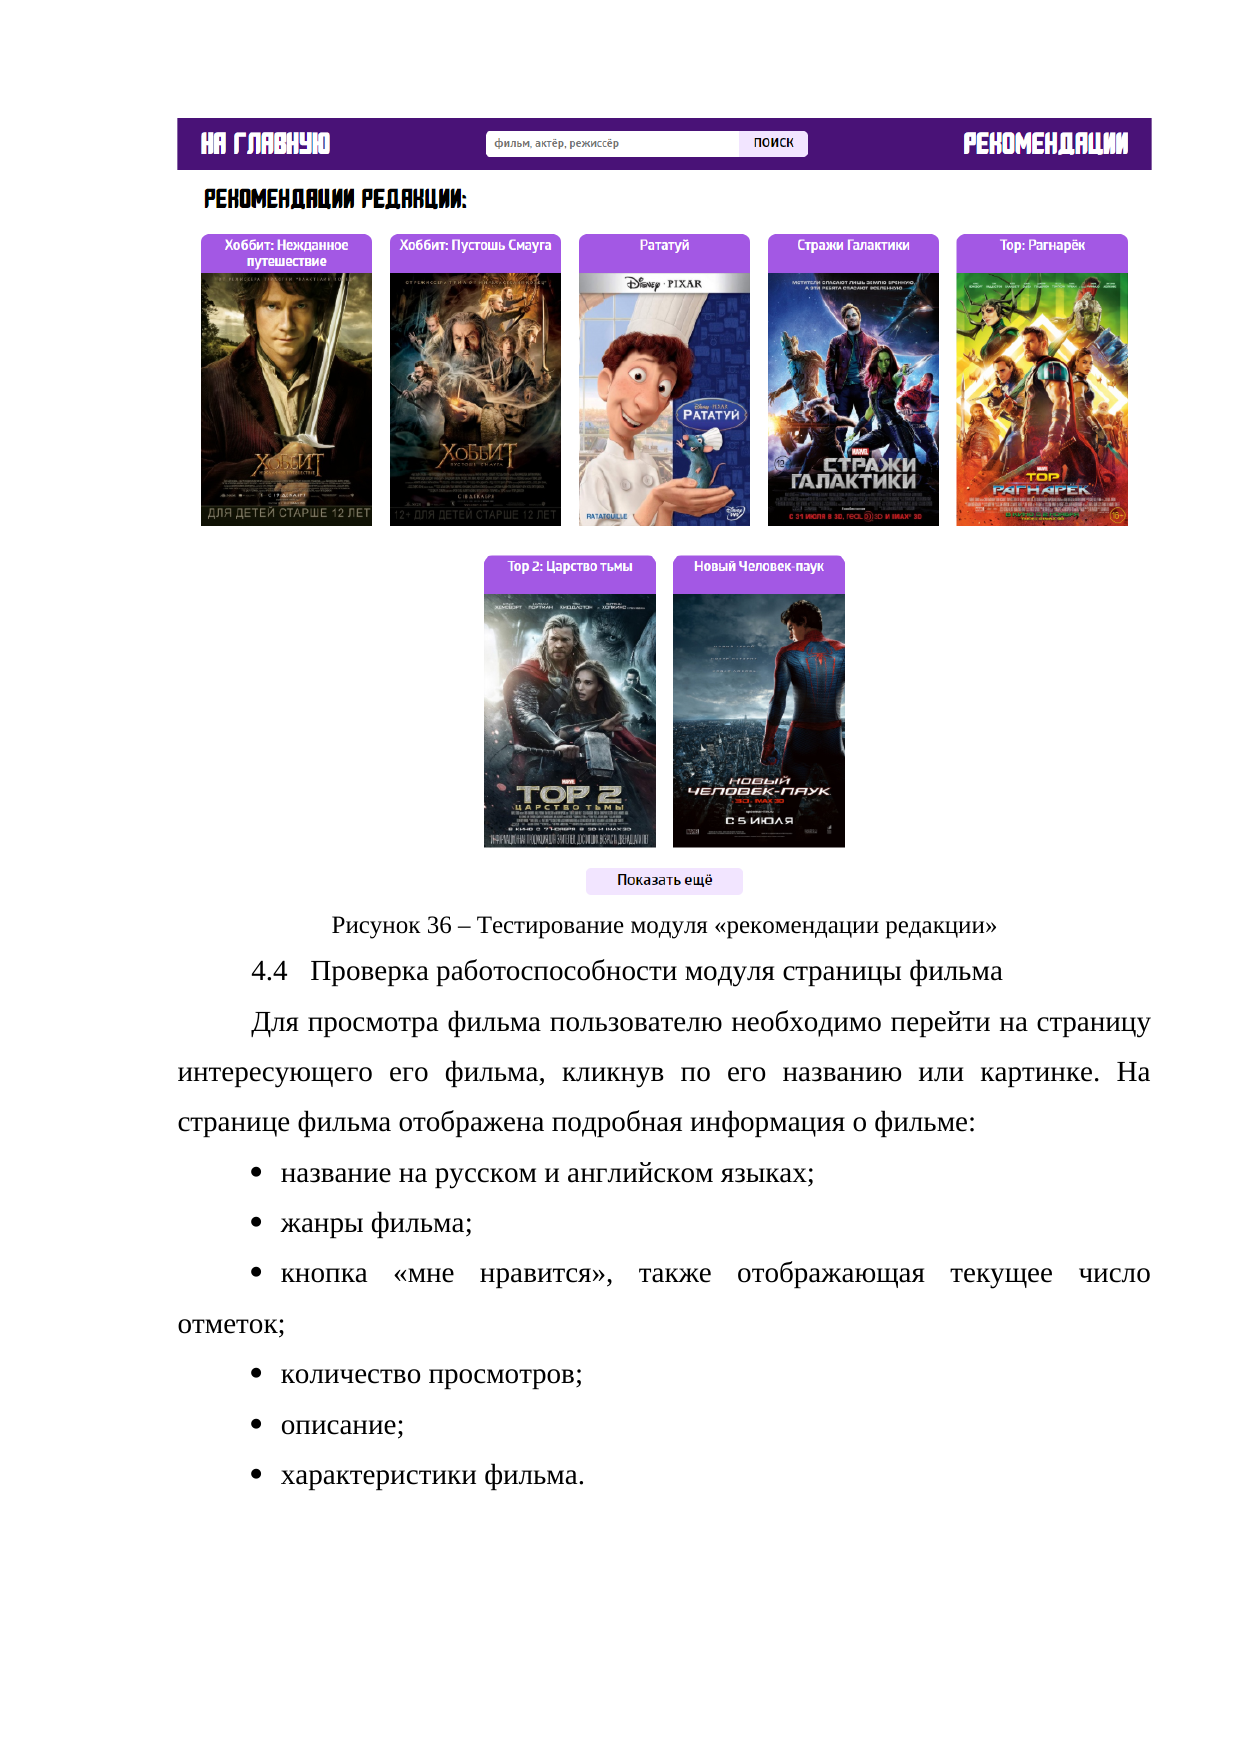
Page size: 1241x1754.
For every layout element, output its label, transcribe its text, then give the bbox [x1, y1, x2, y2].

text кнопка «мне нравится», также отображающая текущее число отметок; [177, 1256, 1152, 1339]
text Для просмотра фильма пользователю необходимо перейти на страницу интересующего его фильма, кликнув по его названию или картинке. На странице фильма отображена подробная информация о фильме: [177, 1004, 1152, 1138]
text Рисунок 36 – Тестирование модуля «рекомендации редакции» [177, 910, 1152, 939]
text количество просмотров; [177, 1356, 1152, 1390]
picture [177, 118, 1152, 896]
text название на русском и английском языках; [177, 1155, 1152, 1188]
text жанры фильма; [177, 1205, 1152, 1239]
subtitle Проверка работоспособности модуля страницы фильма [177, 953, 1152, 987]
text характеристики фильма. [177, 1457, 1152, 1491]
text описание; [177, 1407, 1152, 1440]
